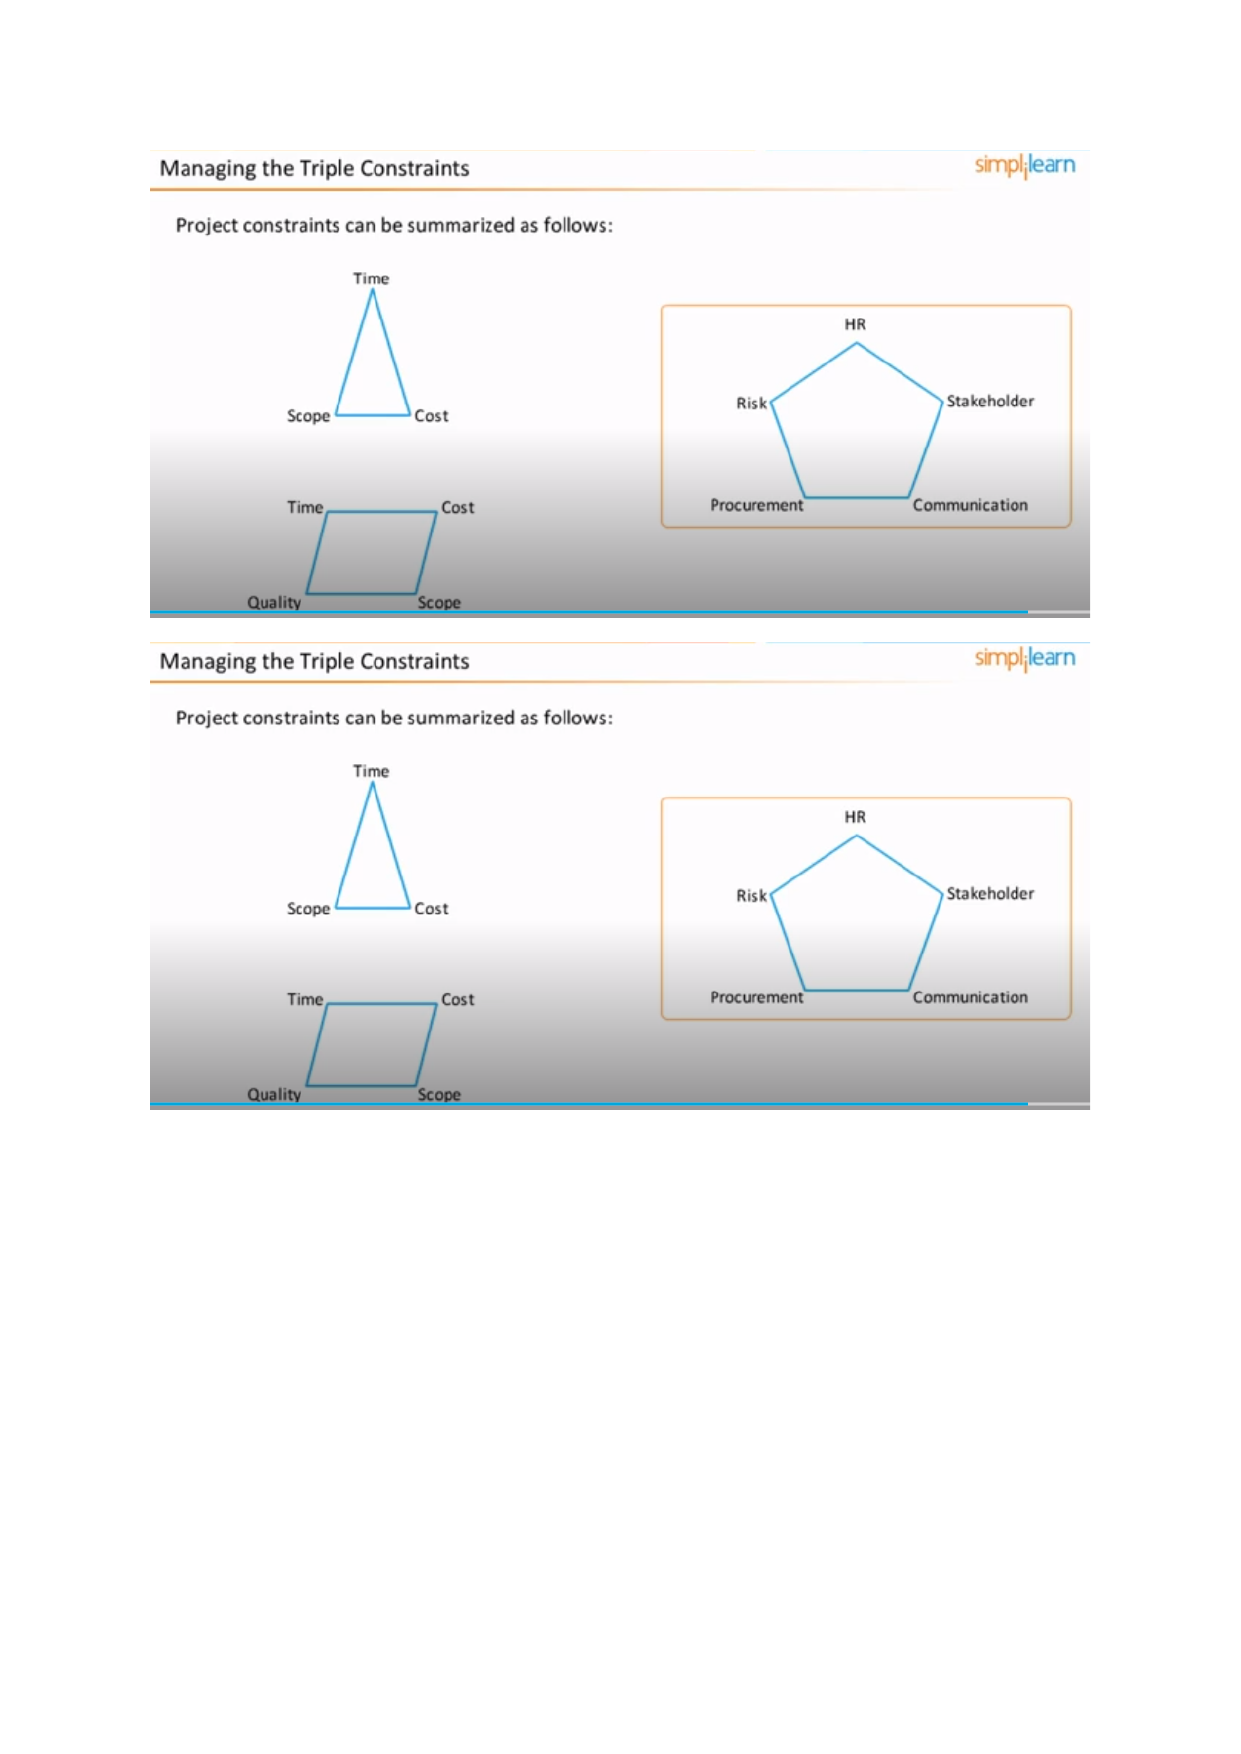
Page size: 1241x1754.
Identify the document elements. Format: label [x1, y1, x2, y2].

picture [150, 150, 1091, 618]
picture [150, 642, 1091, 1110]
